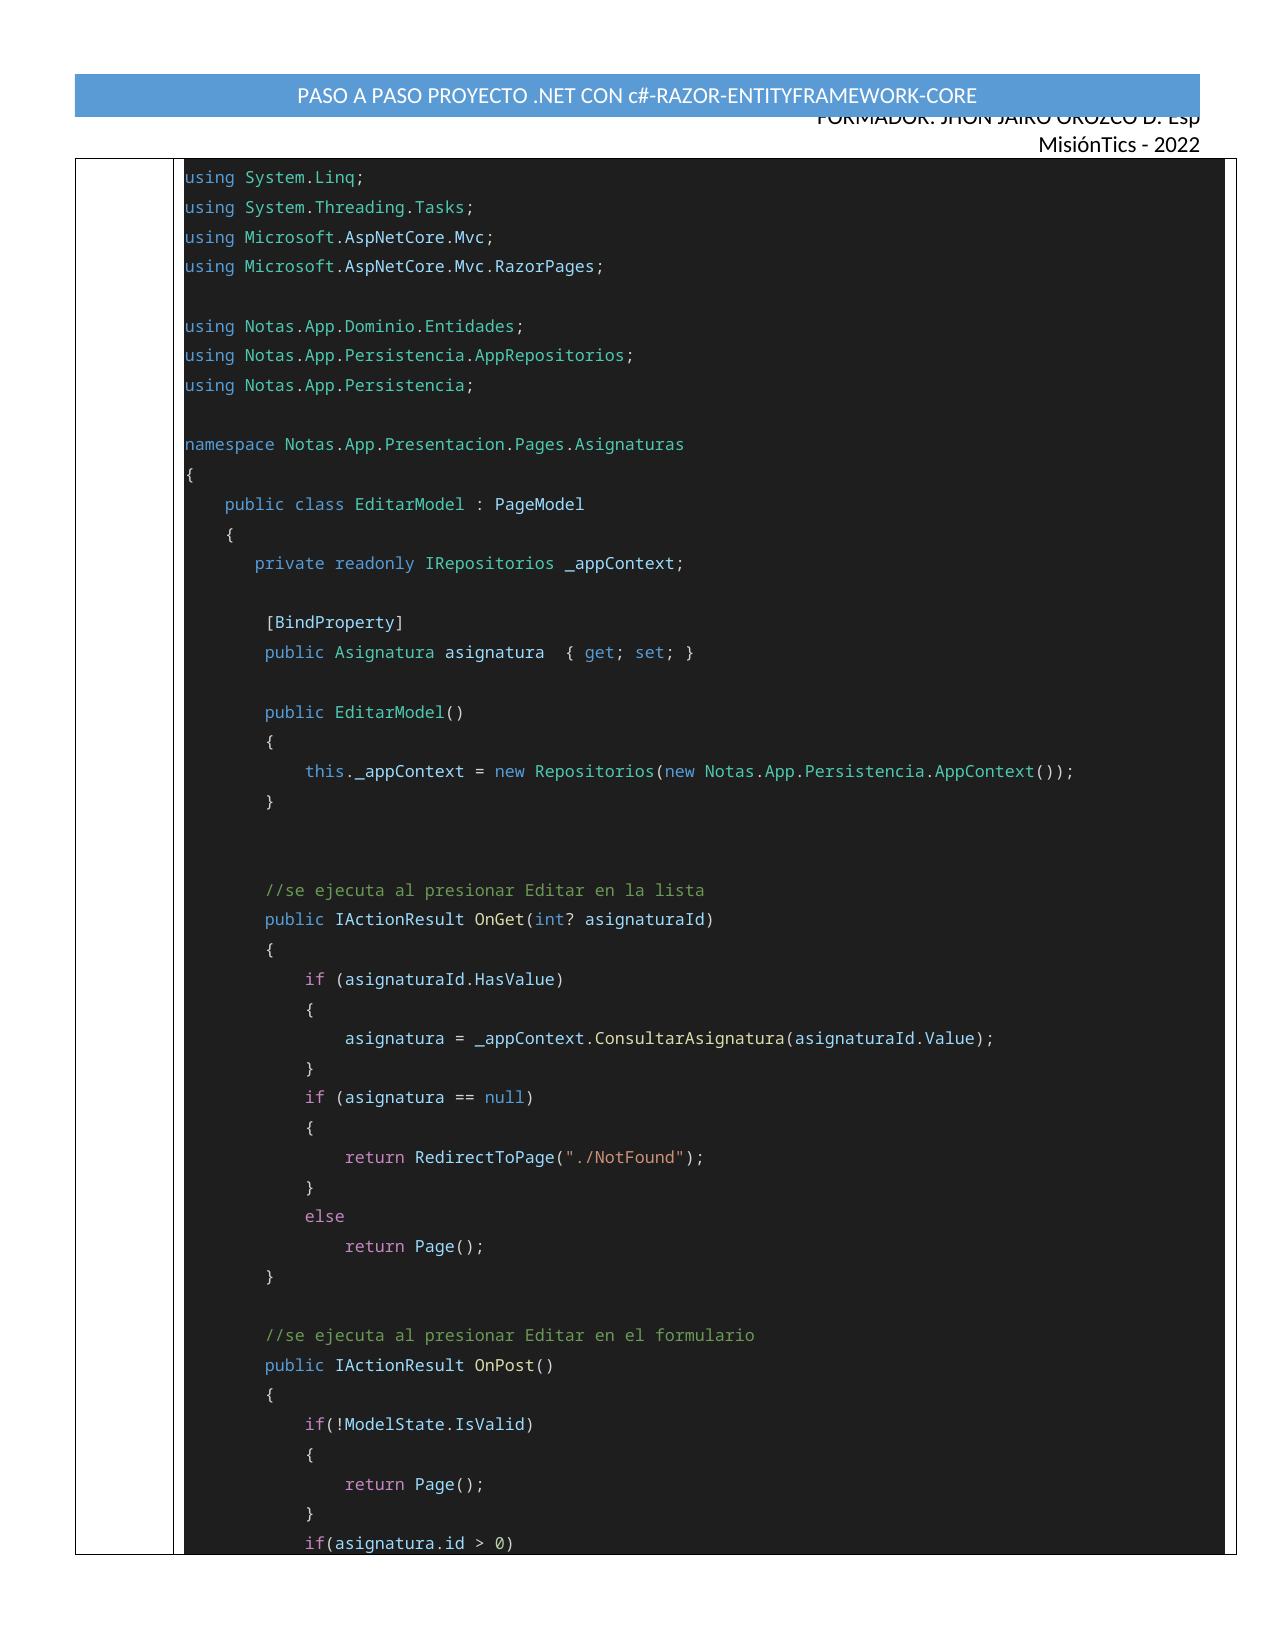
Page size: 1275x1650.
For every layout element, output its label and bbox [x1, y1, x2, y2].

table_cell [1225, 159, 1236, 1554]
table_cell [76, 159, 173, 1554]
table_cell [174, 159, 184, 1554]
